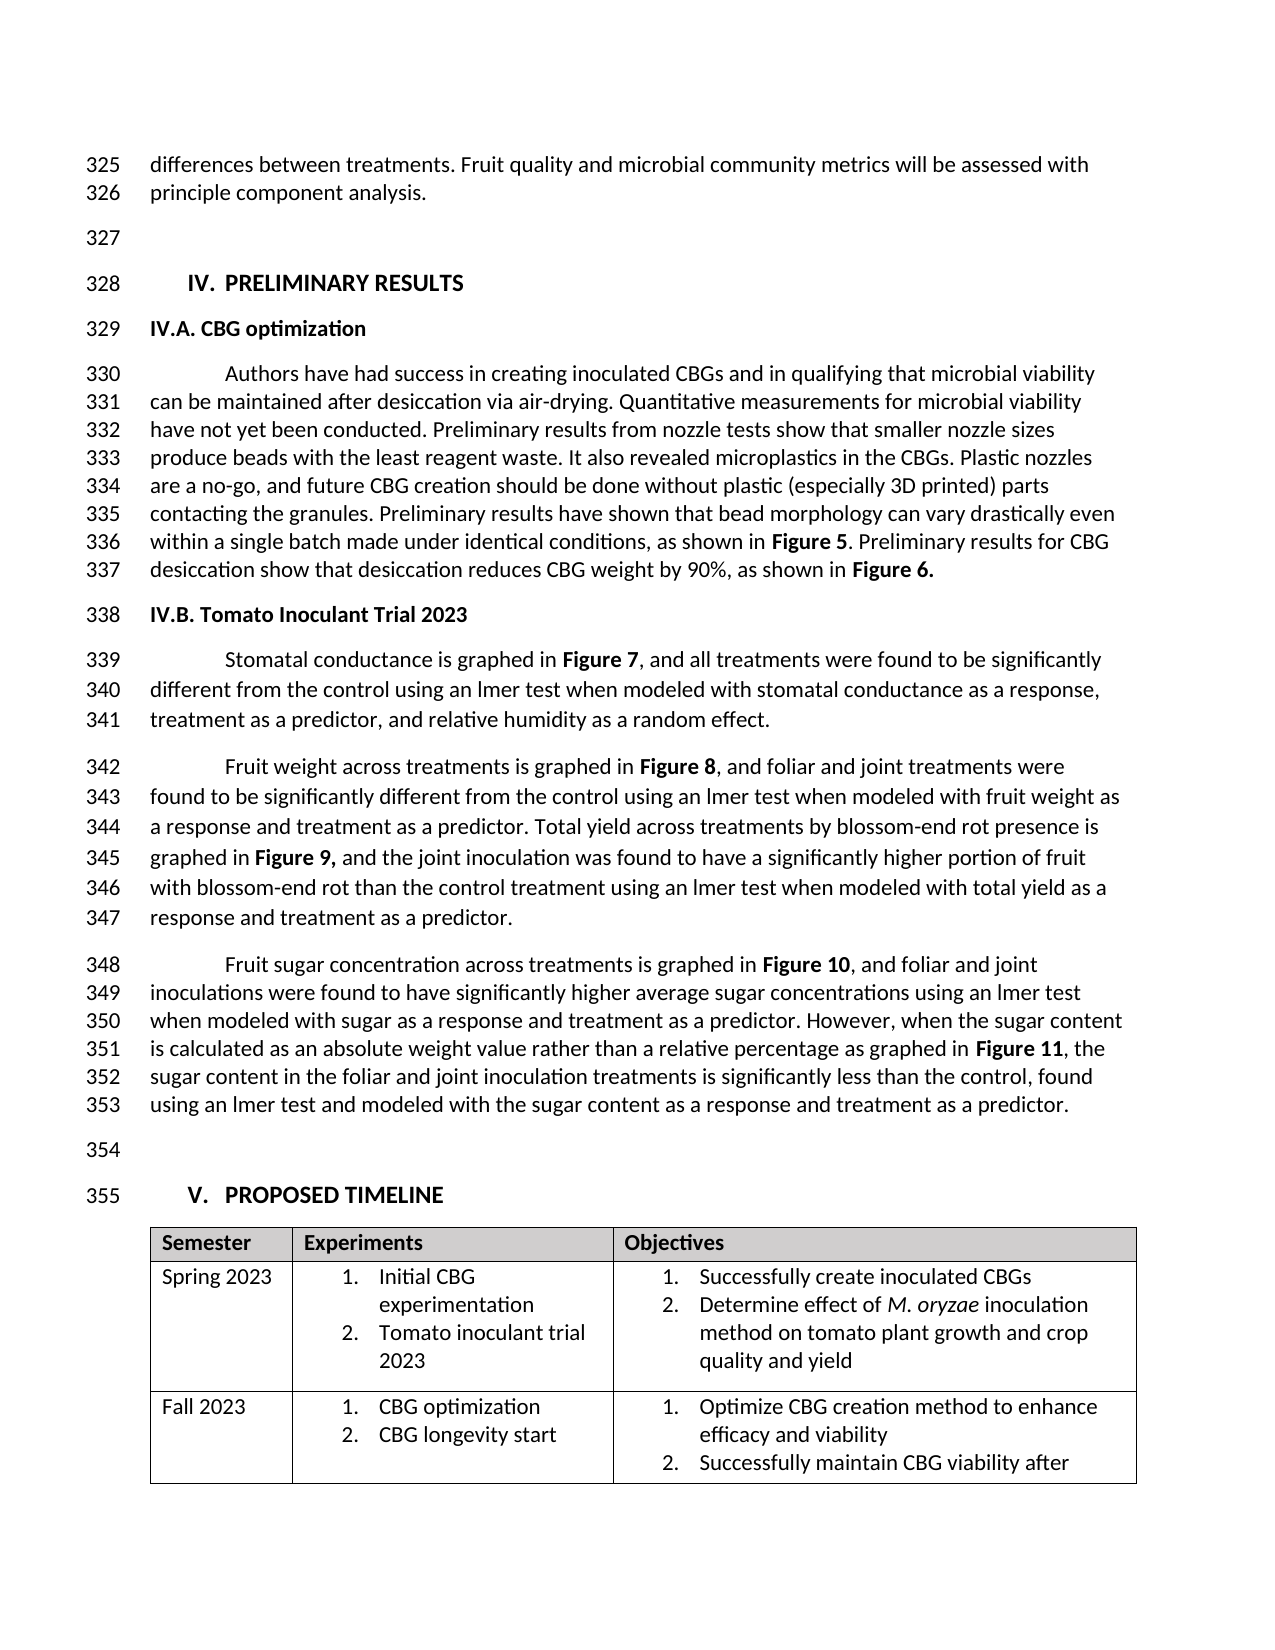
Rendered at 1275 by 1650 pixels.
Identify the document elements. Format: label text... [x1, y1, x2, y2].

text IV.A. CBG optimization [150, 314, 1125, 343]
table_cell Fall 2023 [151, 1392, 292, 1483]
text Fruit weight across treatments is graphed in Figure 8, and foliar and joint treatments were found to be significantly different from the control using an lmer test when modeled with fruit weight as a response and treatment as a predictor. Total yield across treatments by blossom-end rot presence is graphed in Figure 9, and the joint inoculation was found to have a significantly higher portion of fruit with blossom-end rot than the control treatment using an lmer test when modeled with total yield as a response and treatment as a predictor. [150, 752, 1125, 931]
text Fruit sugar concentration across treatments is graphed in Figure 10, and foliar and joint inoculations were found to have significantly higher average sugar concentrations using an lmer test when modeled with sugar as a response and treatment as a predictor. However, when the sugar content is calculated as an absolute weight value rather than a relative percentage as graphed in Figure 11, the sugar content in the foliar and joint inoculation treatments is significantly less than the control, found using an lmer test and modeled with the sugar content as a response and treatment as a predictor. [150, 950, 1125, 1118]
table_header Semester [151, 1228, 292, 1261]
table_header Experiments [293, 1228, 613, 1261]
table_cell Spring 2023 [151, 1262, 292, 1391]
list PROPOSED TIMELINE [187, 1179, 1125, 1210]
text Stomatal conductance is graphed in Figure 7, and all treatments were found to be significantly different from the control using an lmer test when modeled with stomatal conductance as a response, treatment as a predictor, and relative humidity as a random effect. [150, 645, 1125, 733]
list PRELIMINARY RESULTS [187, 267, 1125, 298]
table_cell Initial CBG experimentation Tomato inoculant trial 2023 [293, 1262, 613, 1391]
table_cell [614, 1392, 1136, 1483]
table_cell Successfully create inoculated CBGs Determine effect of M. oryzae inoculation method on tomato plant growth and crop quality and yield [614, 1262, 1136, 1391]
text IV.B. Tomato Inoculant Trial 2023 [150, 600, 1125, 628]
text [150, 150, 1125, 206]
table_header Objectives [614, 1228, 1136, 1261]
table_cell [293, 1392, 613, 1483]
text Authors have had success in creating inoculated CBGs and in qualifying that microbial viability can be maintained after desiccation via air-drying. Quantitative measurements for microbial viability have not yet been conducted. Preliminary results from nozzle tests show that smaller nozzle sizes produce beads with the least reagent waste. It also revealed microplastics in the CBGs. Plastic nozzles are a no-go, and future CBG creation should be done without plastic (especially 3D printed) parts contacting the granules. Preliminary results have shown that bead morphology can vary drastically even within a single batch made under identical conditions, as shown in Figure 5. Preliminary results for CBG desiccation show that desiccation reduces CBG weight by 90%, as shown in Figure 6. [150, 359, 1125, 583]
